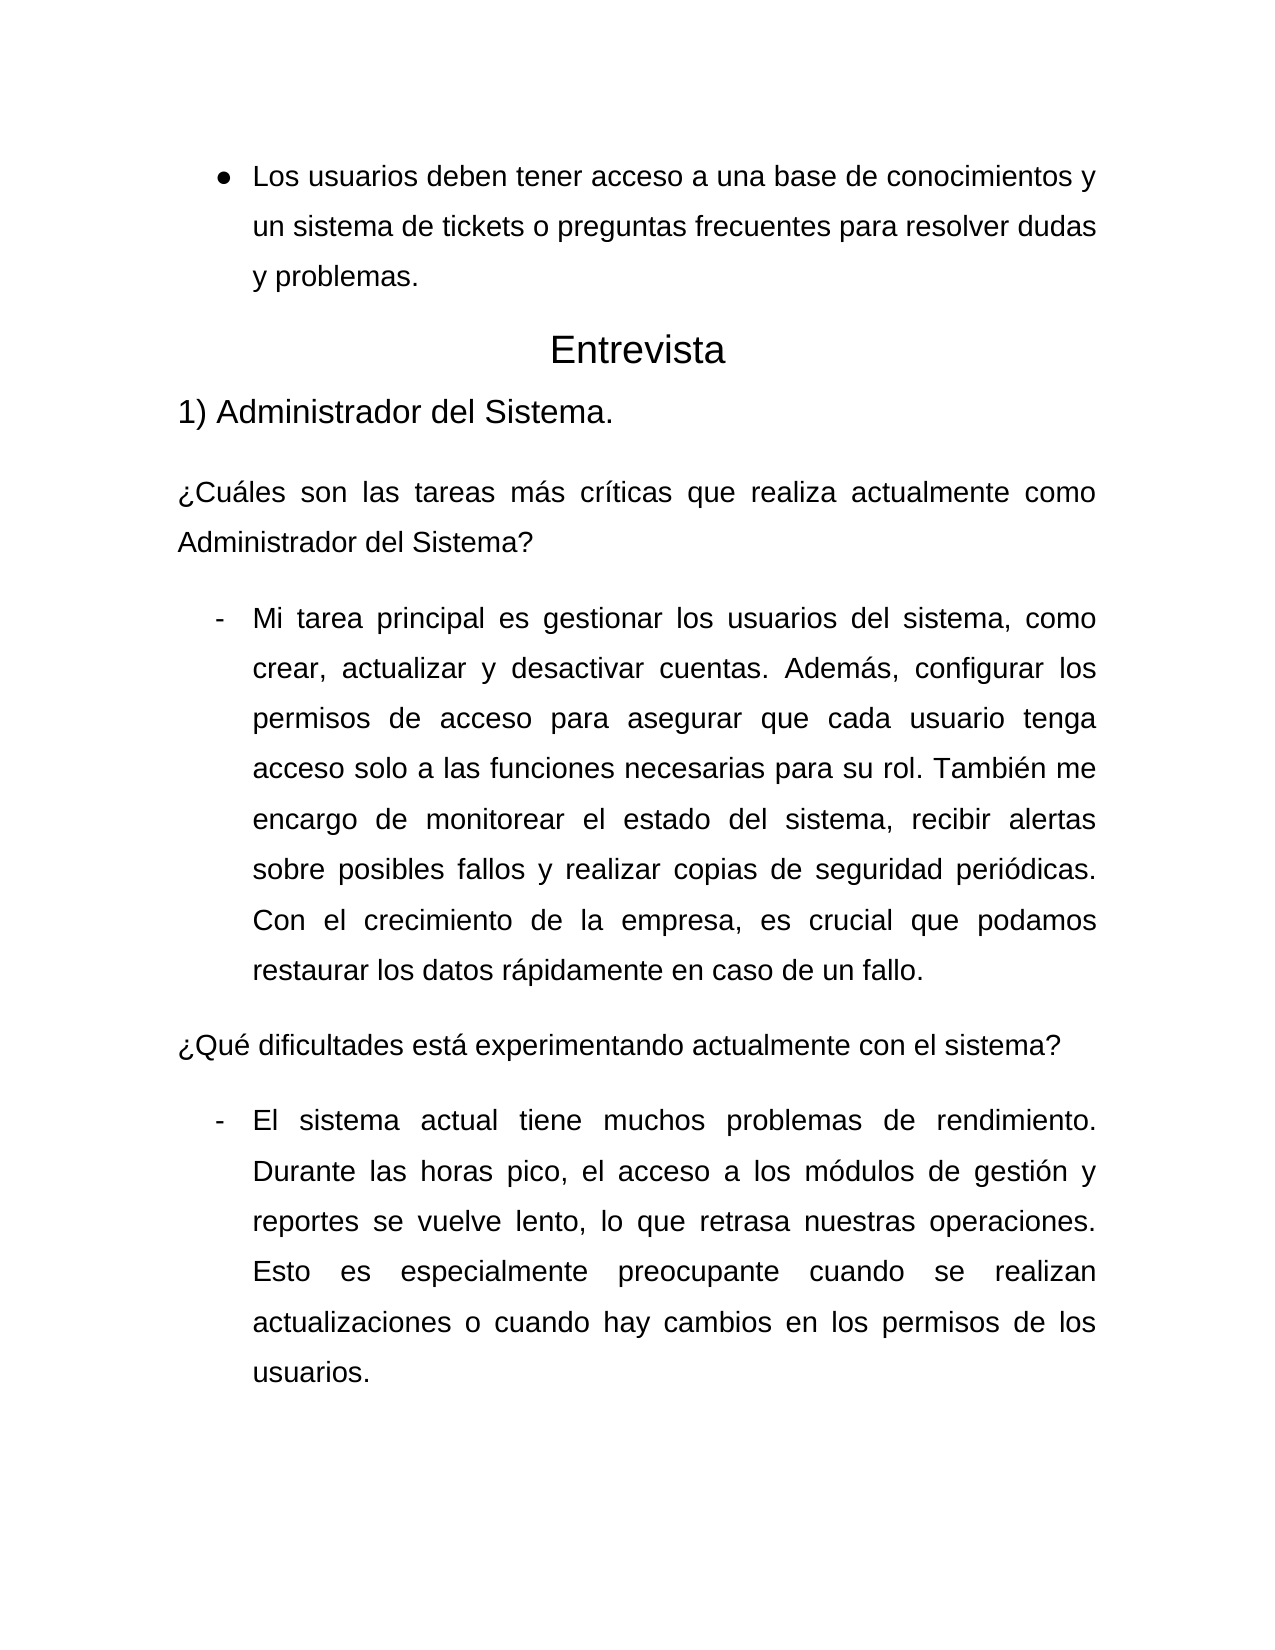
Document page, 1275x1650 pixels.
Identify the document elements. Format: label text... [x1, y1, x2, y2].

text 1) Administrador del Sistema. [177, 392, 1098, 431]
text ¿Cuáles son las tareas más críticas que realiza actualmente como Administrador del Sistema? [177, 475, 1098, 559]
text Entrevista [177, 326, 1098, 372]
list Mi tarea principal es gestionar los usuarios del sistema, como crear, actualizar y desactivar cuentas. Además, configurar los permisos de acceso para asegurar que cada usuario tenga acceso solo a las funciones necesarias para su rol. También me encargo de monitorear el estado del sistema, recibir alertas sobre posibles fallos y realizar copias de seguridad periódicas. Con el crecimiento de la empresa, es crucial que podamos restaurar los datos rápidamente en caso de un fallo. [215, 601, 1098, 986]
list Los usuarios deben tener acceso a una base de conocimientos y un sistema de tickets o preguntas frecuentes para resolver dudas y problemas. [215, 159, 1098, 293]
list El sistema actual tiene muchos problemas de rendimiento. Durante las horas pico, el acceso a los módulos de gestión y reportes se vuelve lento, lo que retrasa nuestras operaciones. Esto es especialmente preocupante cuando se realizan actualizaciones o cuando hay cambios en los permisos de los usuarios. [215, 1103, 1098, 1388]
text ¿Qué dificultades está experimentando actualmente con el sistema? [177, 1028, 1098, 1062]
